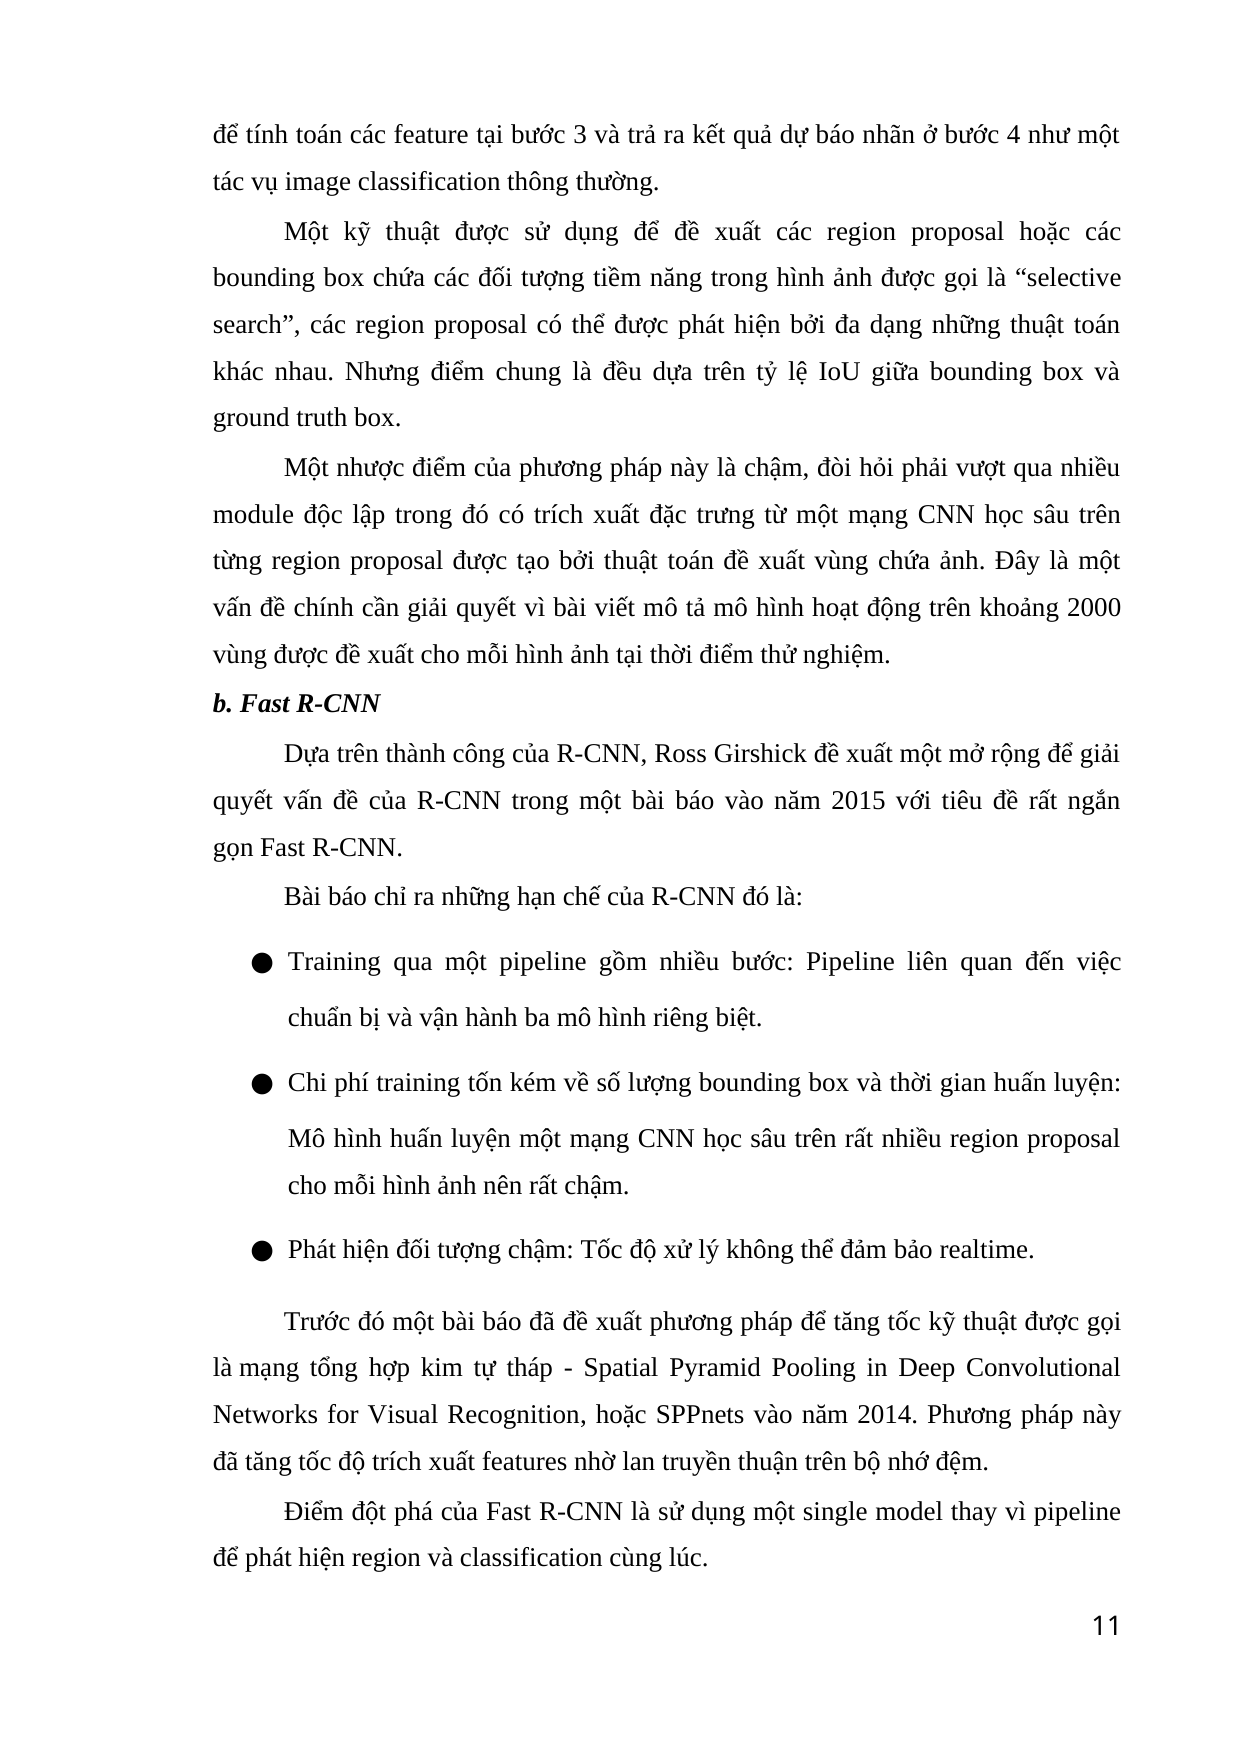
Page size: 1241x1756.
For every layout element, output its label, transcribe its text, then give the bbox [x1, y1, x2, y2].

text Một nhược điểm của phương pháp này là chậm, đòi hỏi phải vượt qua nhiều module độc lập trong đó có trích xuất đặc trưng từ một mạng CNN học sâu trên từng region proposal được tạo bởi thuật toán đề xuất vùng chứa ảnh. Đây là một vấn đề chính cần giải quyết vì bài viết mô tả mô hình hoạt động trên khoảng 2000 vùng được đề xuất cho mỗi hình ảnh tại thời điểm thử nghiệm. [213, 451, 1122, 669]
text b. Fast R-CNN [213, 687, 1122, 719]
text Một kỹ thuật được sử dụng để đề xuất các region proposal hoặc các bounding box chứa các đối tượng tiềm năng trong hình ảnh được gọi là “selective search”, các region proposal có thể được phát hiện bởi đa dạng những thuật toán khác nhau. Nhưng điểm chung là đều dựa trên tỷ lệ IoU giữa bounding box và ground truth box. [213, 214, 1122, 432]
list Phát hiện đối tượng chậm: Tốc độ xử lý không thể đảm bảo realtime. [250, 1218, 1122, 1274]
list Chi phí training tốn kém về số lượng bounding box và thời gian huấn luyện: Mô hình huấn luyện một mạng CNN học sâu trên rất nhiều region proposal cho mỗi hình ảnh nên rất chậm. [250, 1051, 1122, 1200]
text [213, 149, 1122, 196]
list Training qua một pipeline gồm nhiều bước: Pipeline liên quan đến việc chuẩn bị và vận hành ba mô hình riêng biệt. [250, 930, 1122, 1032]
text Bài báo chỉ ra những hạn chế của R-CNN đó là: [213, 880, 1122, 912]
text Điểm đột phá của Fast R-CNN là sử dụng một single model thay vì pipeline để phát hiện region và classification cùng lúc. [213, 1495, 1122, 1572]
text Trước đó một bài báo đã đề xuất phương pháp để tăng tốc kỹ thuật được gọi là mạng tổng hợp kim tự tháp - Spatial Pyramid Pooling in Deep Convolutional Networks for Visual Recognition, hoặc SPPnets vào năm 2014. Phương pháp này đã tăng tốc độ trích xuất features nhờ lan truyền thuận trên bộ nhớ đệm. [213, 1305, 1122, 1476]
text Dựa trên thành công của R-CNN, Ross Girshick đề xuất một mở rộng để giải quyết vấn đề của R-CNN trong một bài báo vào năm 2015 với tiêu đề rất ngắn gọn Fast R-CNN. [213, 737, 1122, 862]
